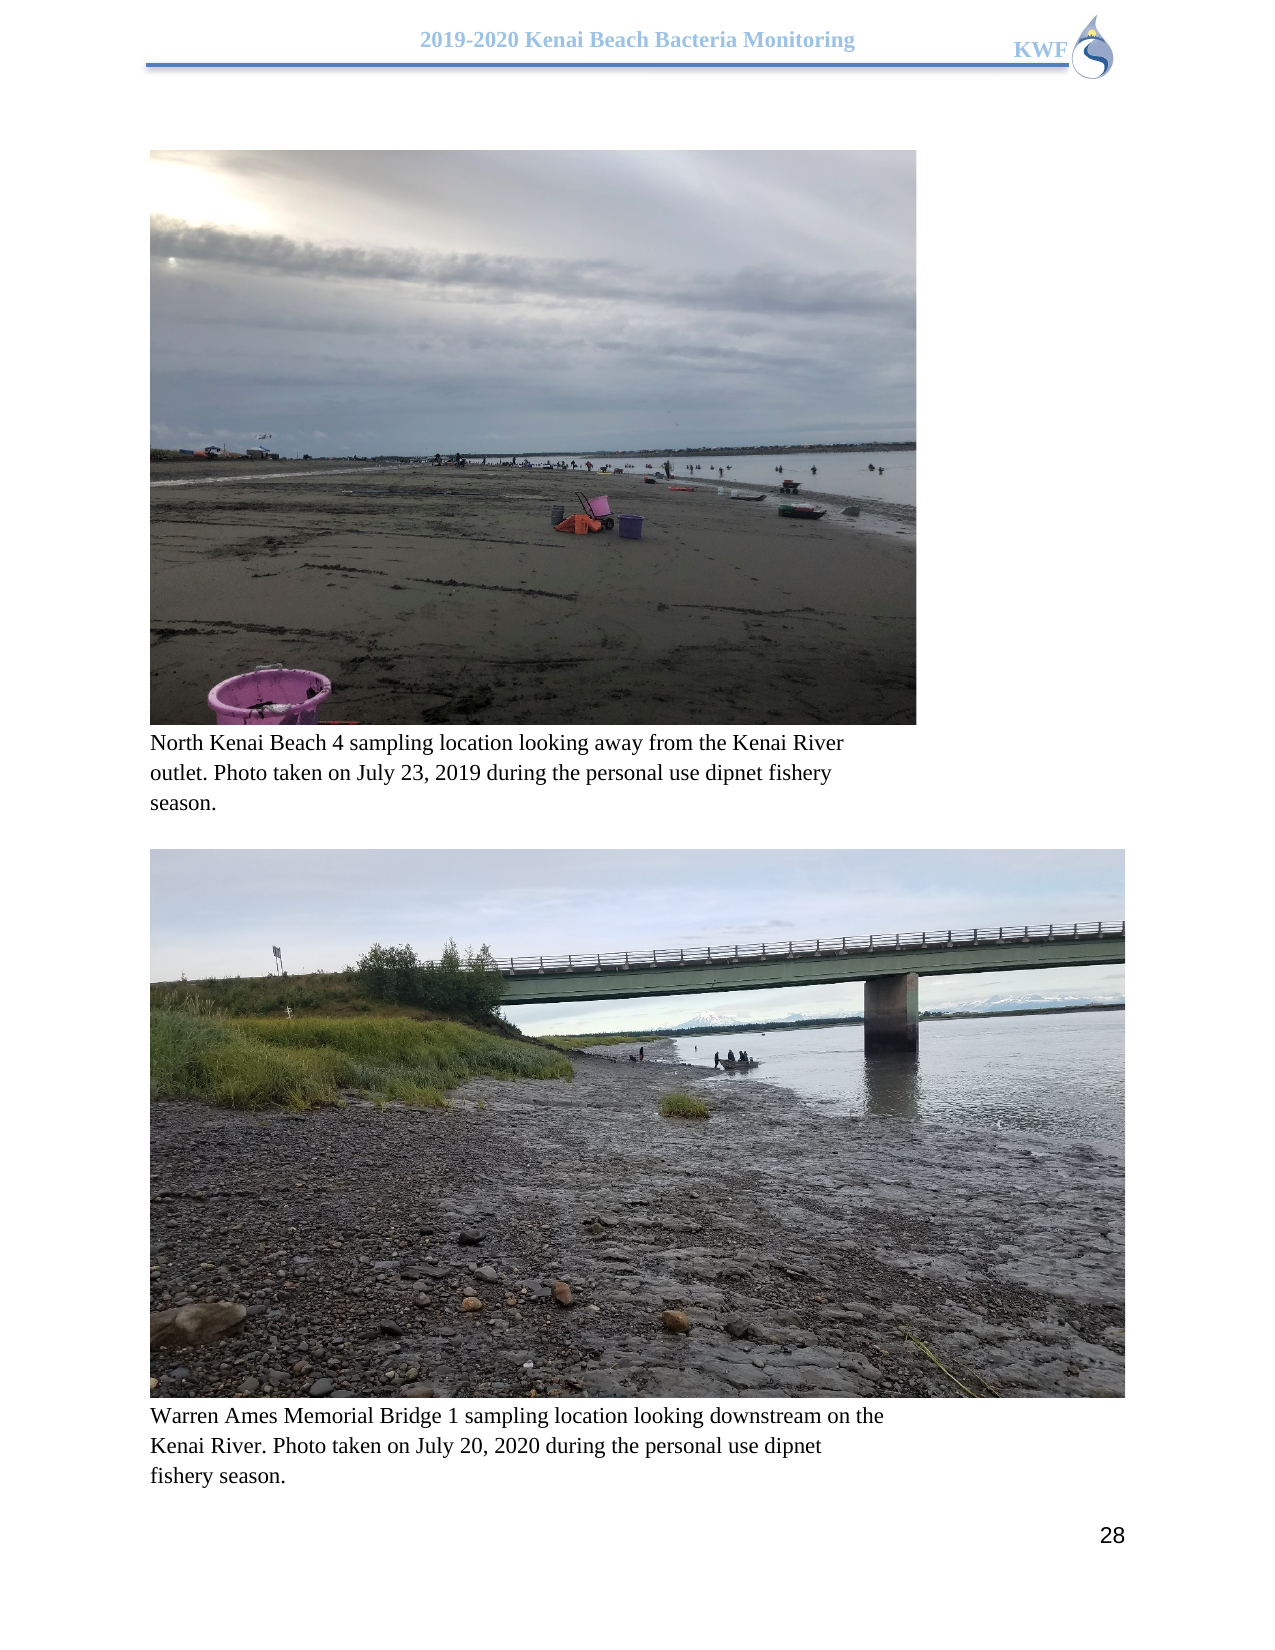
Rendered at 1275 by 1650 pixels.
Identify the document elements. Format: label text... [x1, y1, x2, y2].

text North Kenai Beach 4 sampling location looking away from the Kenai River outlet. Photo taken on July 23, 2019 during the personal use dipnet fishery season. [150, 729, 891, 815]
picture [150, 849, 1125, 1398]
picture [150, 150, 917, 725]
picture [1069, 13, 1118, 79]
text Warren Ames Memorial Bridge 1 sampling location looking downstream on the Kenai River. Photo taken on July 20, 2020 during the personal use dipnet fishery season. [150, 1402, 891, 1489]
